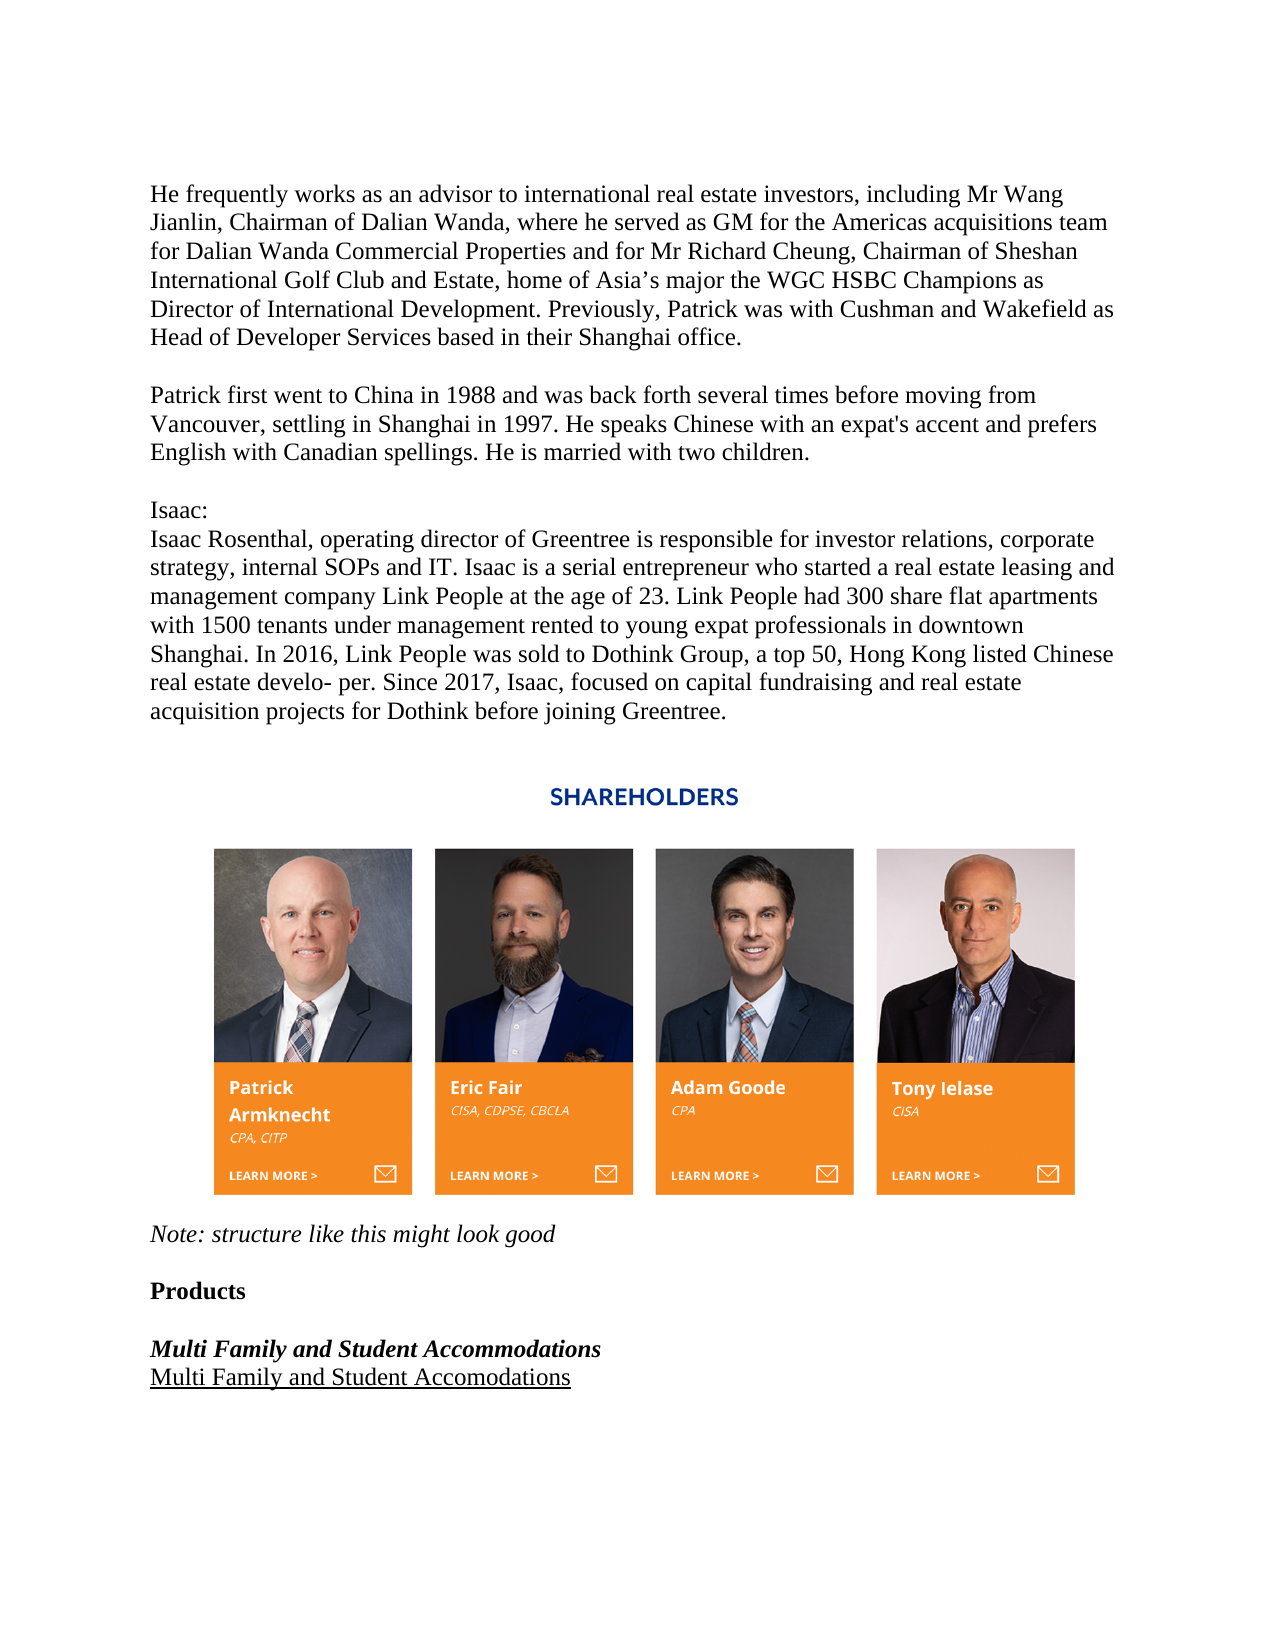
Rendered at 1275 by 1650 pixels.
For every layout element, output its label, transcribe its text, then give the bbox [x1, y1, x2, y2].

text Isaac Rosenthal, operating director of Greentree is responsible for investor relations, corporate strategy, internal SOPs and IT. Isaac is a serial entrepreneur who started a real estate leasing and management company Link People at the age of 23. Link People had 300 share flat apartments with 1500 tenants under management rented to young expat professionals in downtown Shanghai. In 2016, Link People was sold to Dothink Group, a top 50, Hong Kong listed Chinese real estate develo- per. Since 2017, Isaac, focused on capital fundraising and real estate acquisition projects for Dothink before joining Greentree. [150, 524, 1125, 725]
text Products [150, 1276, 1125, 1305]
text Multi Family and Student Accommodations [150, 1334, 1125, 1362]
text Isaac: [150, 495, 1125, 524]
text Multi Family and Student Accomodations [150, 1362, 1125, 1391]
text Note: structure like this might look good [150, 1219, 1125, 1247]
picture [150, 753, 1125, 1219]
text He frequently works as an advisor to international real estate investors, including Mr Wang Jianlin, Chairman of Dalian Wanda, where he served as GM for the Americas acquisitions team for Dalian Wanda Commercial Properties and for Mr Richard Cheung, Chairman of Sheshan International Golf Club and Estate, home of Asia’s major the WGC HSBC Champions as Director of International Development. Previously, Patrick was with Cushman and Wakefield as Head of Developer Services based in their Shanghai office. [150, 179, 1125, 351]
text Patrick first went to China in 1988 and was back forth several times before moving from Vancouver, settling in Shanghai in 1997. He speaks Chinese with an expat's accent and prefers English with Canadian spellings. He is married with two children. [150, 380, 1125, 466]
